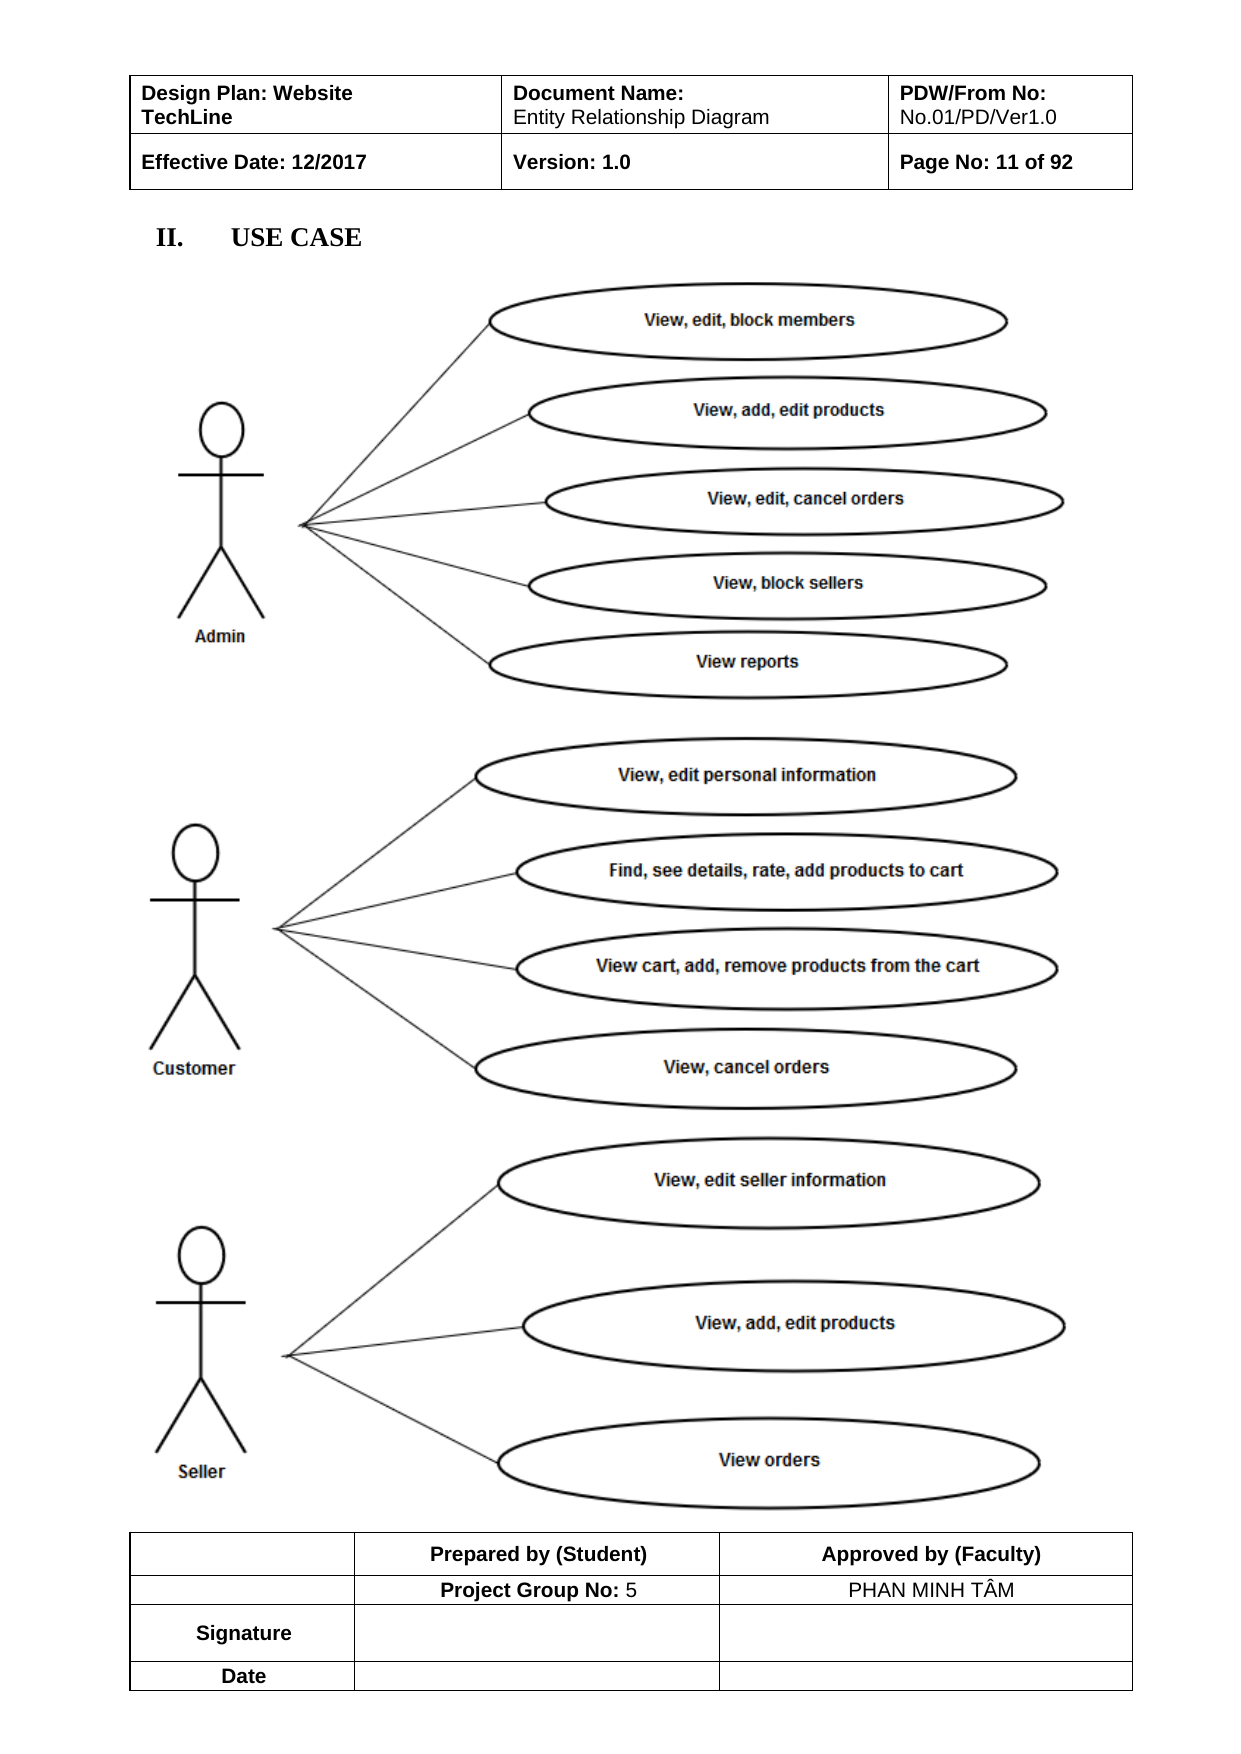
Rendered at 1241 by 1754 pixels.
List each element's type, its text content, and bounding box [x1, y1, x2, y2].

picture [118, 1127, 1094, 1518]
list USE CASE [156, 221, 1152, 252]
picture [118, 267, 1094, 717]
picture [118, 727, 1094, 1116]
